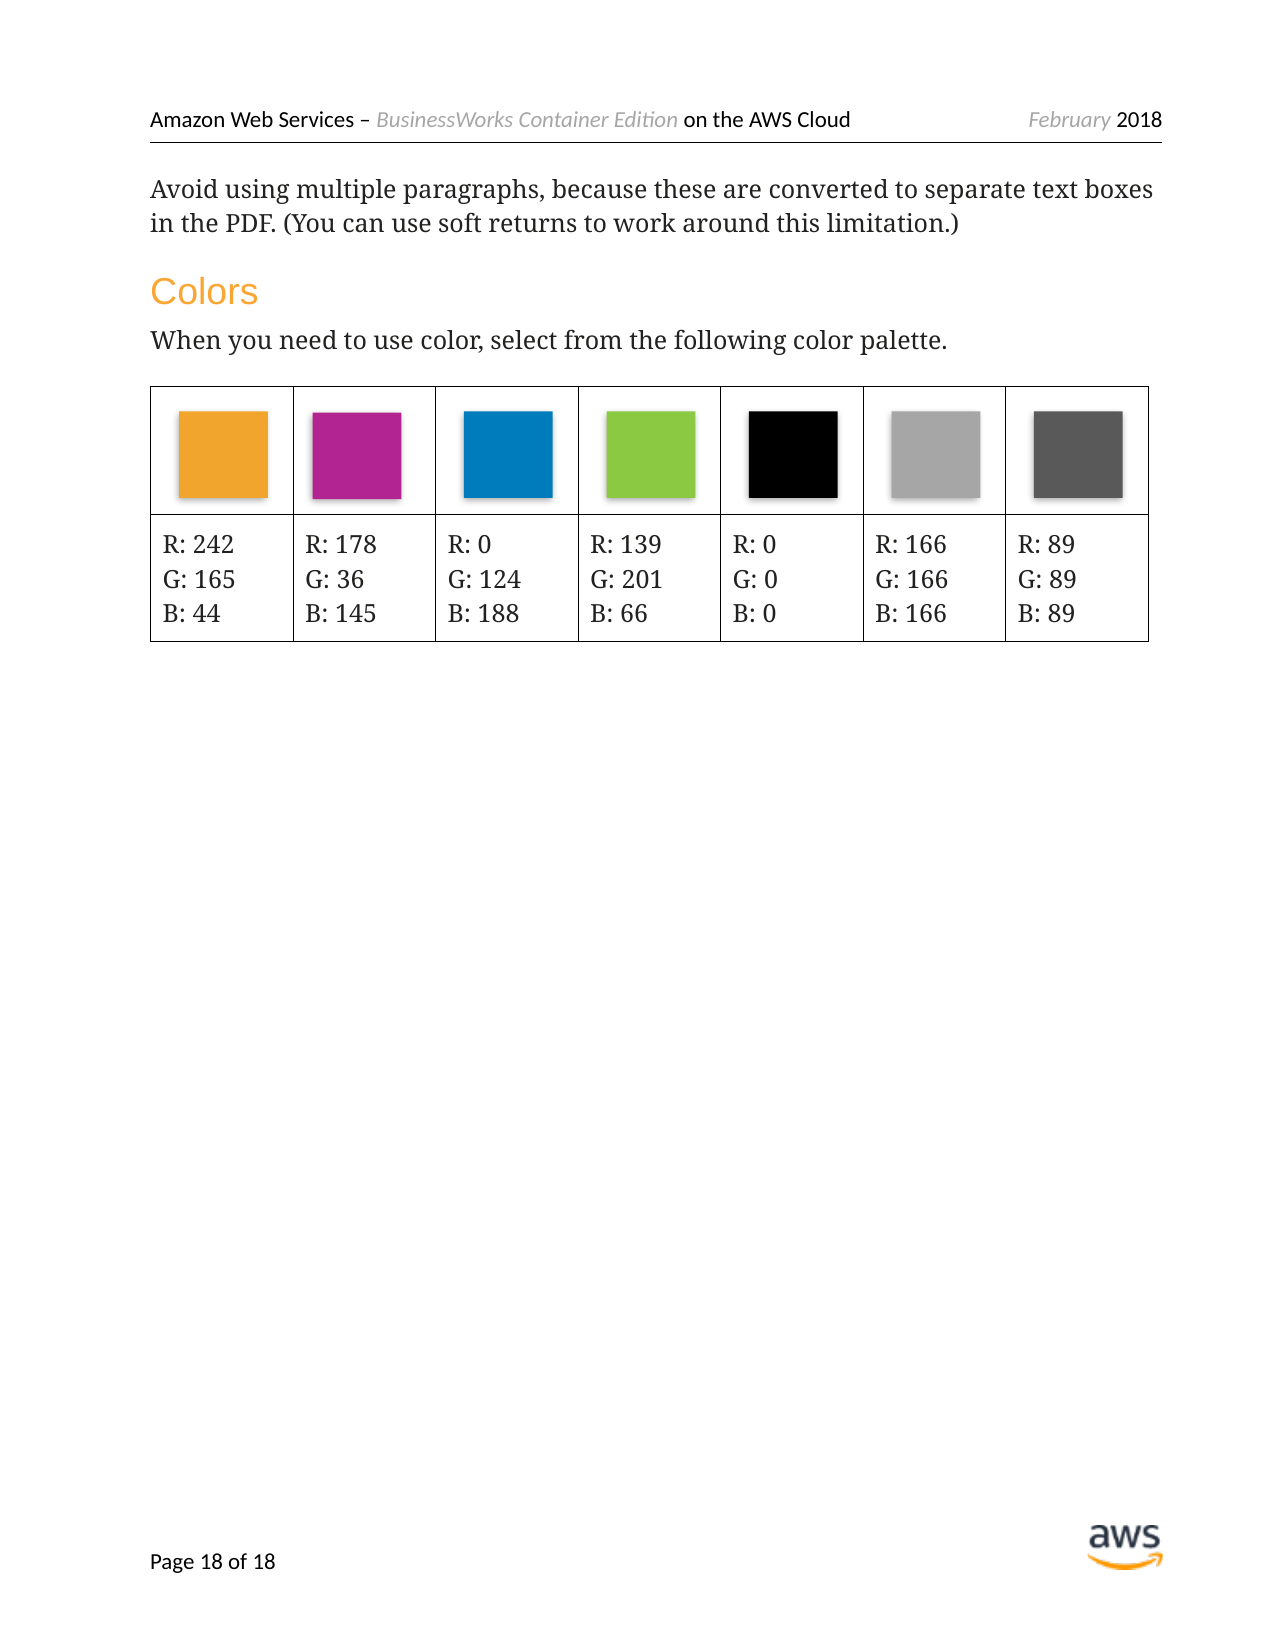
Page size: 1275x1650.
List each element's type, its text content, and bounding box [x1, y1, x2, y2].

text When you need to use color, select from the following color palette. [150, 323, 1162, 357]
table_header [294, 387, 435, 514]
table_cell R: 166 G: 166 B: 166 [864, 515, 1005, 641]
text Avoid using multiple paragraphs, because these are converted to separate text boxes in the PDF. (You can use soft returns to work around this limitation.) [150, 172, 1162, 240]
table_header [1006, 387, 1148, 514]
table_cell R: 89 G: 89 B: 89 [1006, 515, 1148, 641]
picture [1087, 1525, 1163, 1570]
table_header [436, 387, 578, 514]
table_cell R: 0 G: 124 B: 188 [436, 515, 578, 641]
subtitle Colors [150, 269, 1162, 312]
table_cell R: 178 G: 36 B: 145 [294, 515, 435, 641]
table_cell R: 139 G: 201 B: 66 [579, 515, 720, 641]
table_header [864, 387, 1005, 514]
table_header [151, 387, 293, 514]
table_cell R: 242 G: 165 B: 44 [151, 515, 293, 641]
table_header [579, 387, 720, 514]
table_cell R: 0 G: 0 B: 0 [721, 515, 863, 641]
table_header [721, 387, 863, 514]
